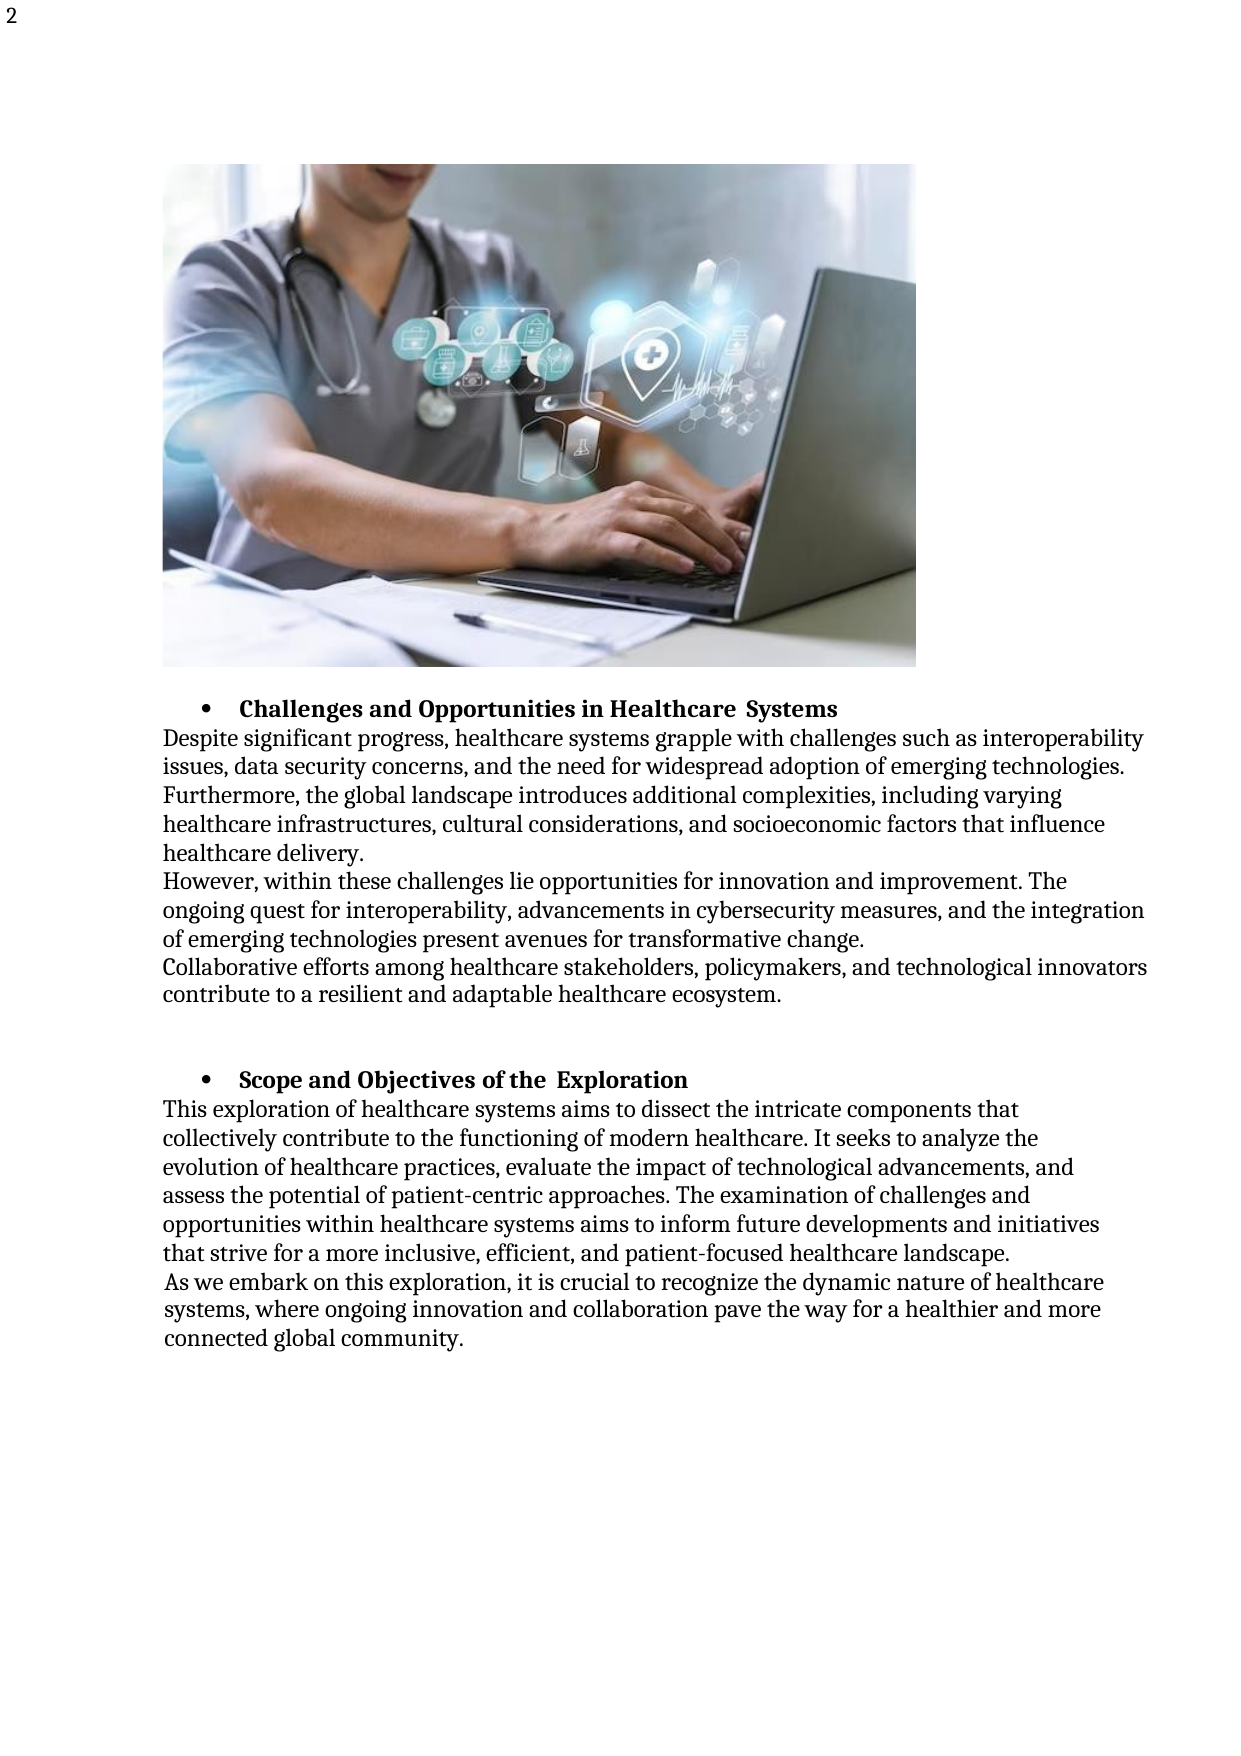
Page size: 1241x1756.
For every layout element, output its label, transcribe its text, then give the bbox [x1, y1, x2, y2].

text This exploration of healthcare systems aims to dissect the intricate components that collectively contribute to the functioning of modern healthcare. It seeks to analyze the evolution of healthcare practices, evaluate the impact of technological advancements, and assess the potential of patient-centric approaches. The examination of challenges and opportunities within healthcare systems aims to inform future developments and initiatives that strive for a more inclusive, efficient, and patient-focused healthcare landscape. [163, 1095, 1133, 1268]
picture [162, 164, 916, 667]
text Despite significant progress, healthcare systems grapple with challenges such as interoperability issues, data security concerns, and the need for widespread adoption of emerging technologies. Furthermore, the global landscape introduces additional complexities, including varying healthcare infrastructures, cultural considerations, and socioeconomic factors that influence healthcare delivery. [163, 723, 1151, 867]
subtitle Scope and Objectives of the Exploration [202, 1066, 1151, 1095]
text As we embark on this exploration, it is crucial to recognize the dynamic nature of healthcare systems, where ongoing innovation and collaboration pave the way for a healthier and more connected global community. [164, 1268, 1133, 1352]
subtitle Challenges and Opportunities in Healthcare Systems [202, 693, 1151, 723]
text However, within these challenges lie opportunities for innovation and improvement. The ongoing quest for interoperability, advancements in cybersecurity measures, and the integration of emerging technologies present avenues for transformative change. [163, 867, 1151, 953]
text Collaborative efforts among healthcare stakeholders, policymakers, and technological innovators contribute to a resilient and adaptable healthcare ecosystem. [163, 953, 1151, 1008]
